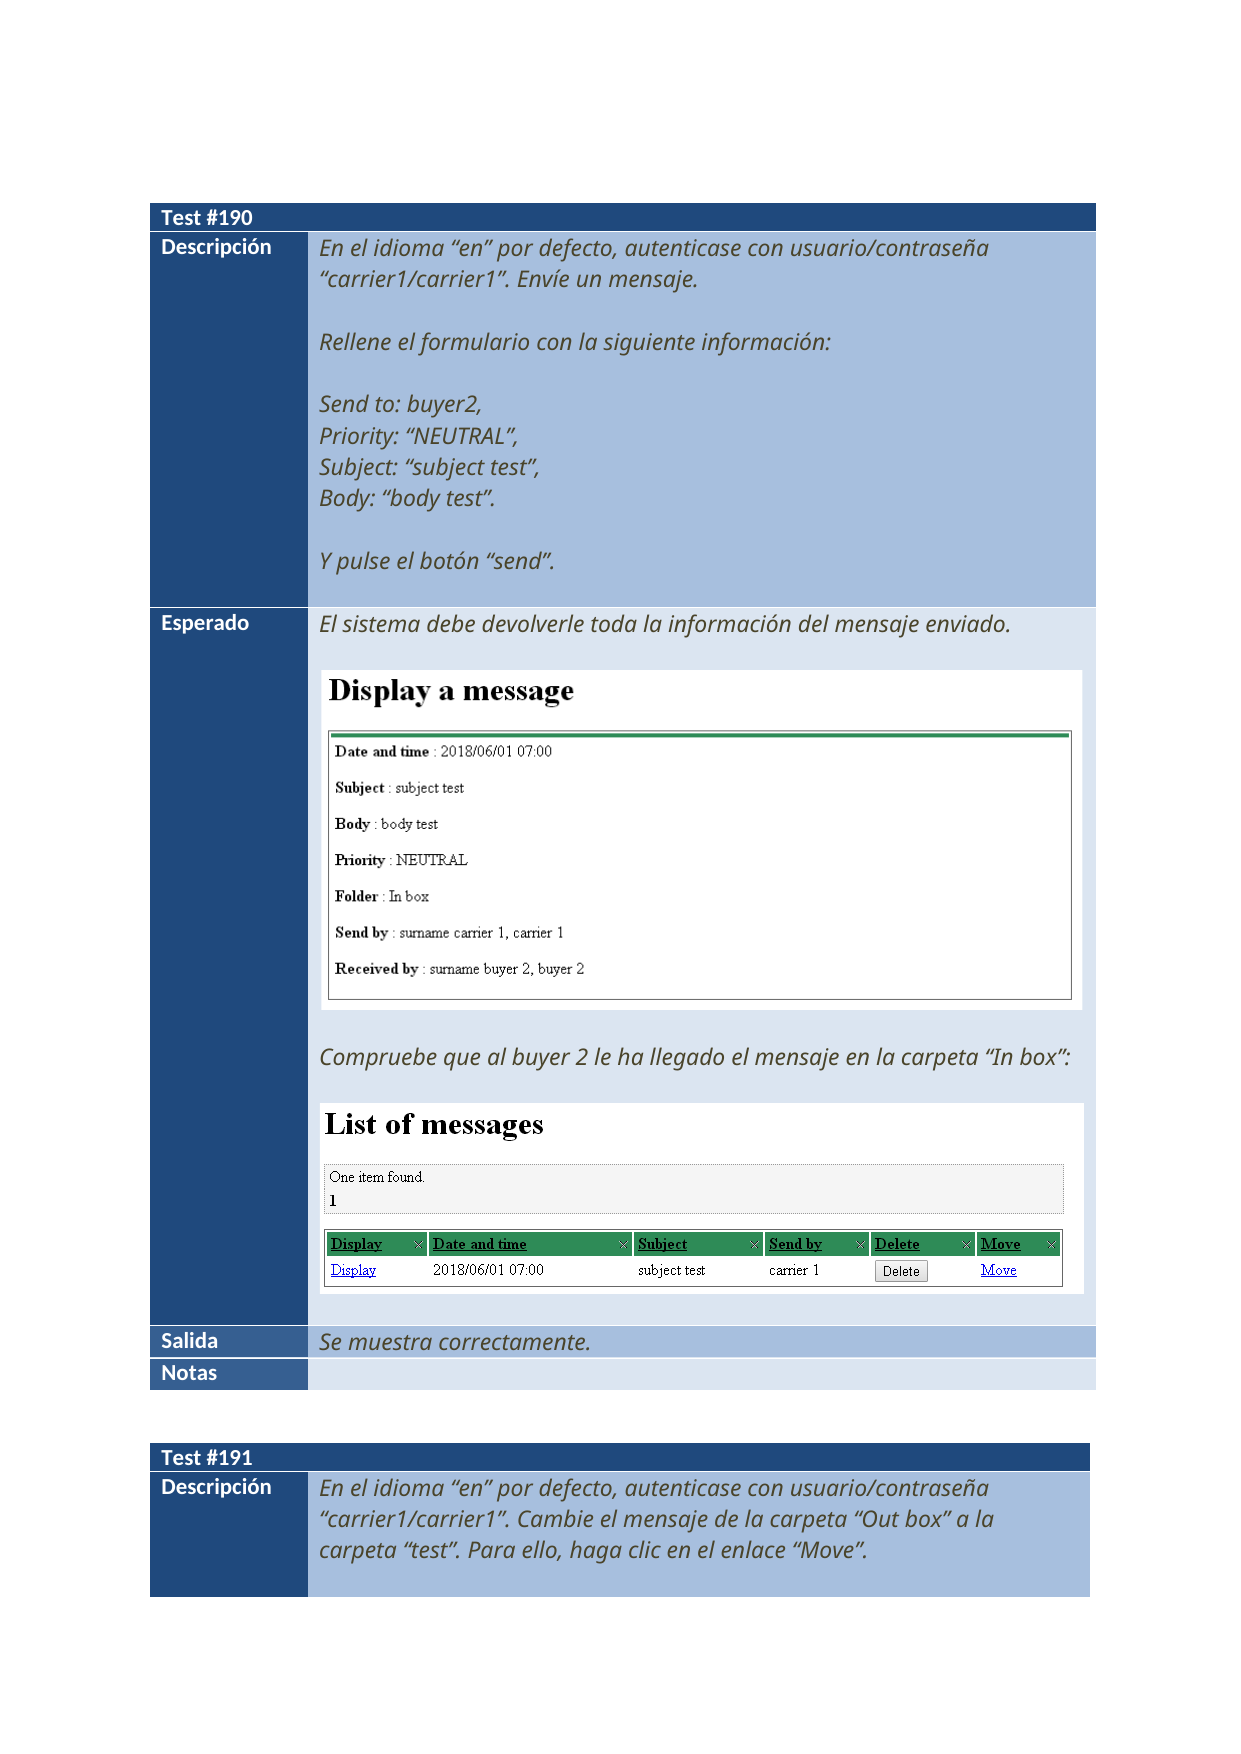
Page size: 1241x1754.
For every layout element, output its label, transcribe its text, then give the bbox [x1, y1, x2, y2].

table_cell Esperado [150, 608, 308, 1325]
table_header Test #191 [150, 1443, 1090, 1471]
table_header Test #190 [150, 203, 1096, 231]
table_cell En el idioma “en” por defecto, autenticase con usuario/contraseña “carrier1/carrier1”. Cambie el mensaje de la carpeta “Out box” a la carpeta “test”. Para ello, haga clic en el enlace “Move”. [308, 1472, 1090, 1597]
table_cell Descripción [150, 232, 308, 607]
table_cell Se muestra correctamente. [308, 1326, 1096, 1357]
table_cell Descripción [150, 1472, 308, 1597]
picture [319, 1103, 1084, 1294]
table_cell En el idioma “en” por defecto, autenticase con usuario/contraseña “carrier1/carrier1”. Envíe un mensaje. Rellene el formulario con la siguiente información: Send to: buyer2, Priority: “NEUTRAL”, Subject: “subject test”, Body: “body test”. Y pulse el botón “send”. [308, 232, 1096, 607]
table_cell Notas [150, 1359, 308, 1390]
table_cell El sistema debe devolverle toda la información del mensaje enviado. Compruebe que al buyer 2 le ha llegado el mensaje en la carpeta “In box”: [308, 608, 1096, 1325]
picture [321, 670, 1083, 1010]
table_cell Salida [150, 1326, 308, 1357]
table_cell [308, 1359, 1096, 1390]
